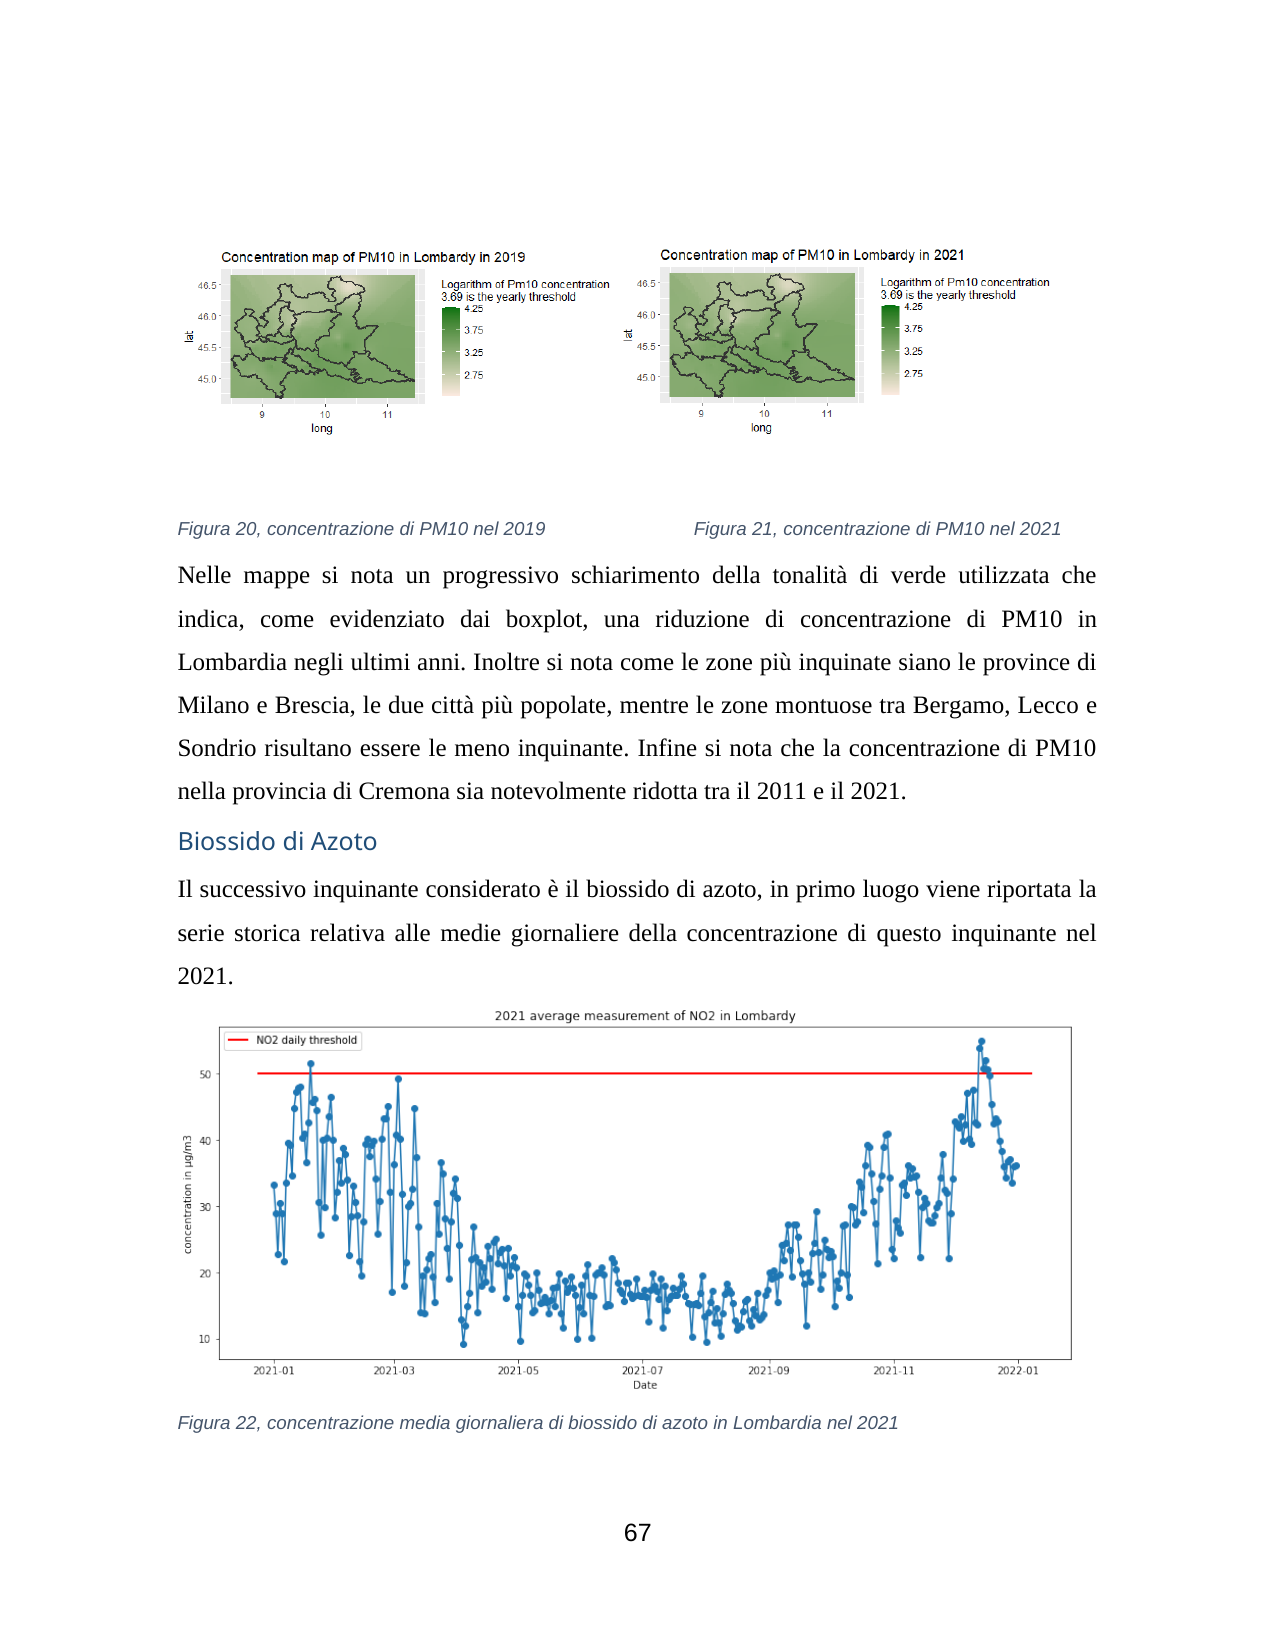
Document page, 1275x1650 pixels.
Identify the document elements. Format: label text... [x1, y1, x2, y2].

text Nelle mappe si nota un progressivo schiarimento della tonalità di verde utilizzata che indica, come evidenziato dai boxplot, una riduzione di concentrazione di PM10 in Lombardia negli ultimi anni. Inoltre si nota come le zone più inquinate siano le province di Milano e Brescia, le due città più popolate, mentre le zone montuose tra Bergamo, Lecco e Sondrio risultano essere le meno inquinante. Infine si nota che la concentrazione di PM10 nella provincia di Cremona sia notevolmente ridotta tra il 2011 e il 2021. [177, 561, 1098, 805]
picture [177, 1003, 1078, 1398]
text Figura 22, concentrazione media giornaliera di biossido di azoto in Lombardia nel 2021 [177, 1412, 1098, 1433]
picture [177, 177, 1057, 504]
text Figura 20, concentrazione di PM10 nel 2019 Figura 21, concentrazione di PM10 nel 2021 [177, 518, 1098, 540]
subtitle Biossido di Azoto [177, 823, 1098, 858]
